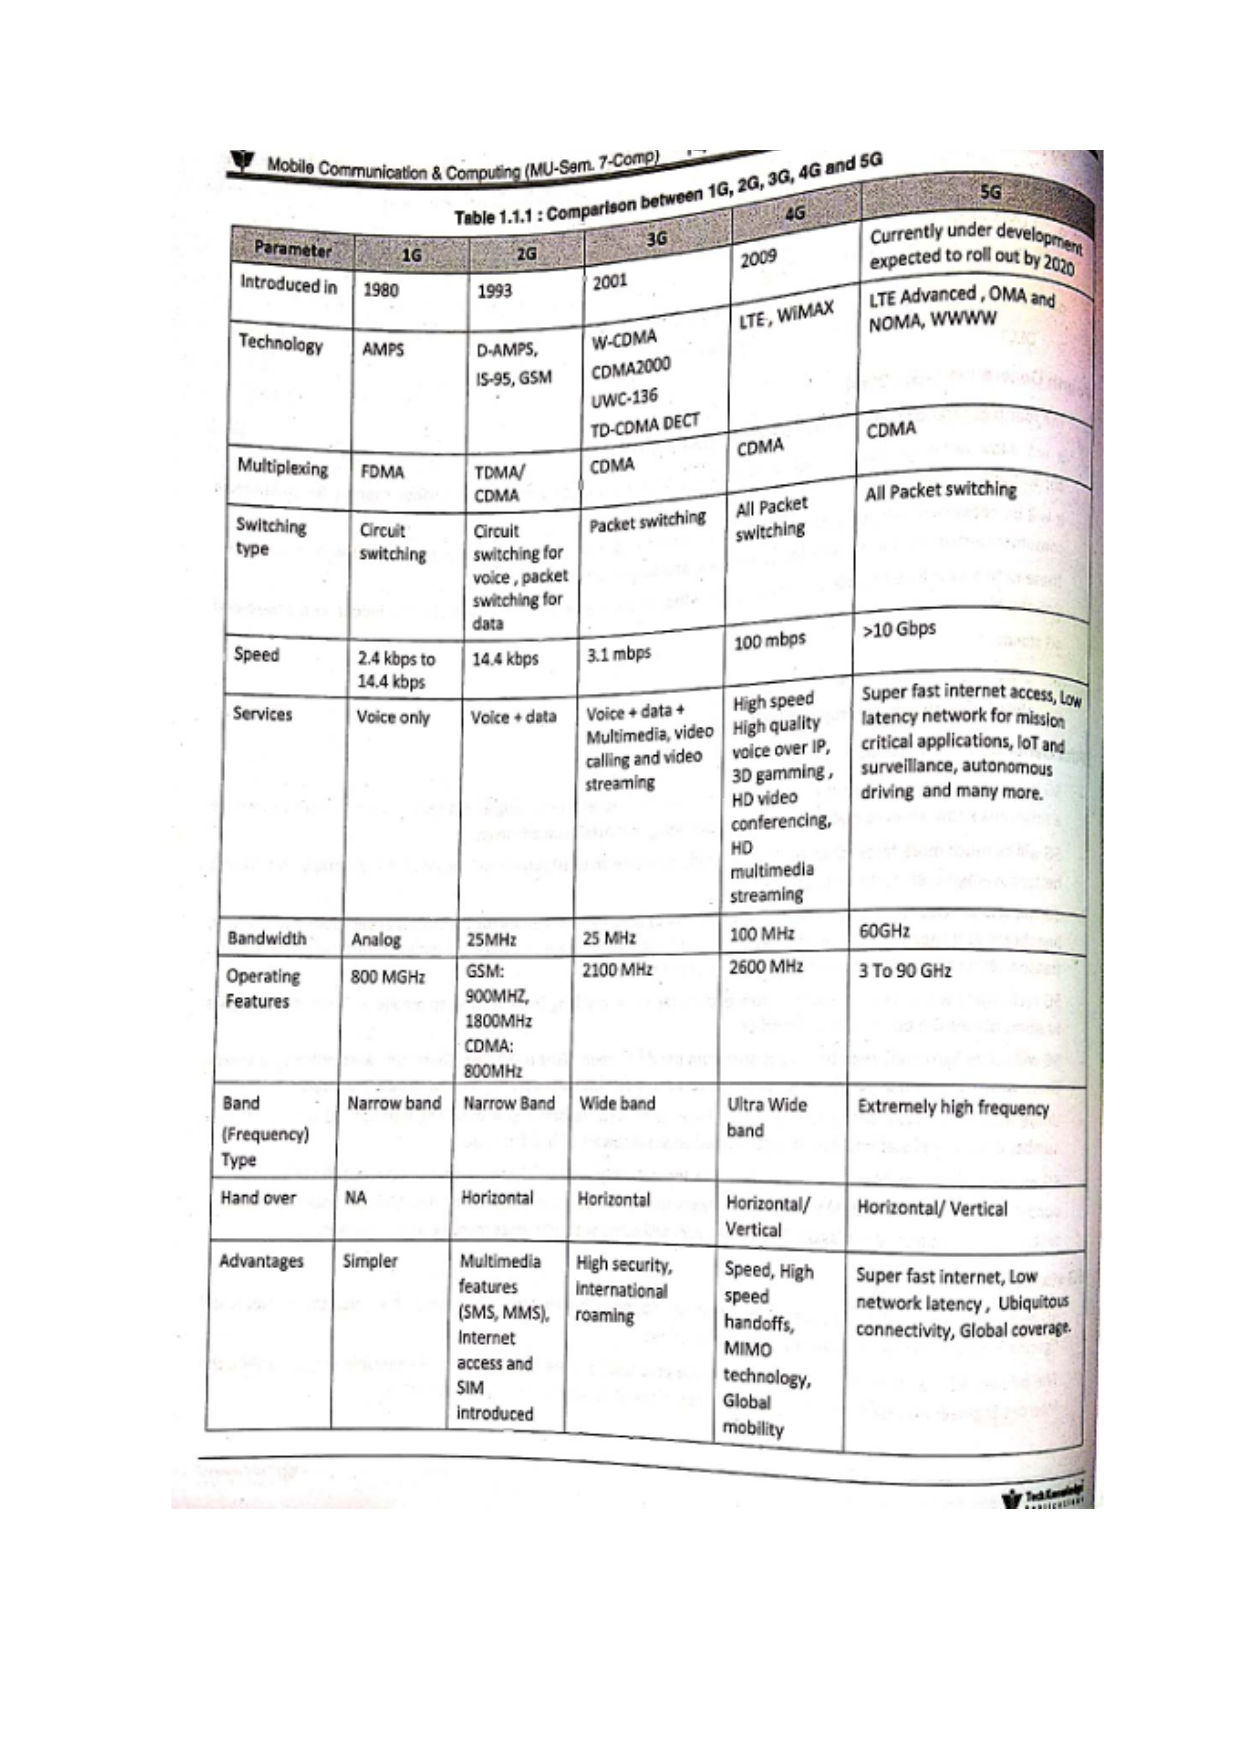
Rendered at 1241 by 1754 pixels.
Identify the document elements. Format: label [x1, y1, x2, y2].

picture [150, 150, 1135, 1509]
